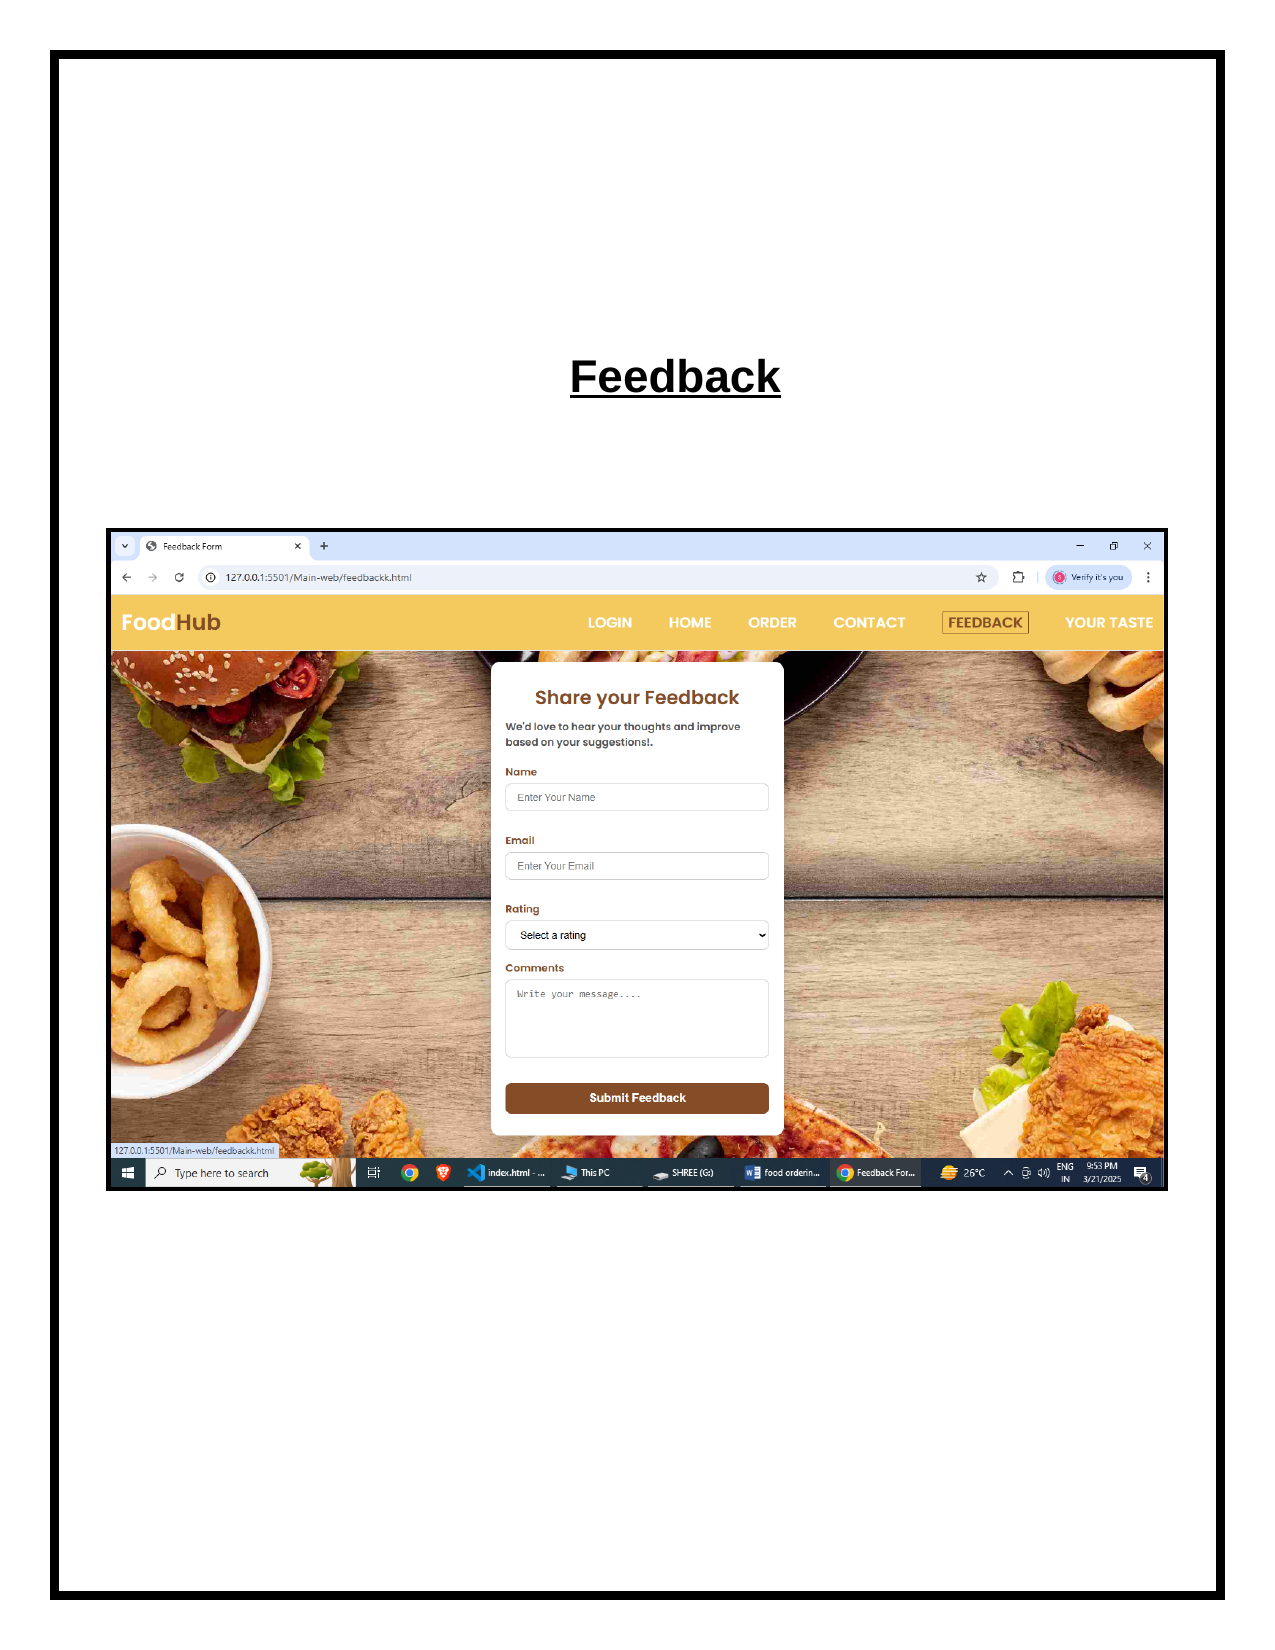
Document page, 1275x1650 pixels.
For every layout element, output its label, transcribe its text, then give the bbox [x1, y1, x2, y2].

text Feedback [225, 350, 1125, 402]
picture [111, 532, 1164, 1187]
